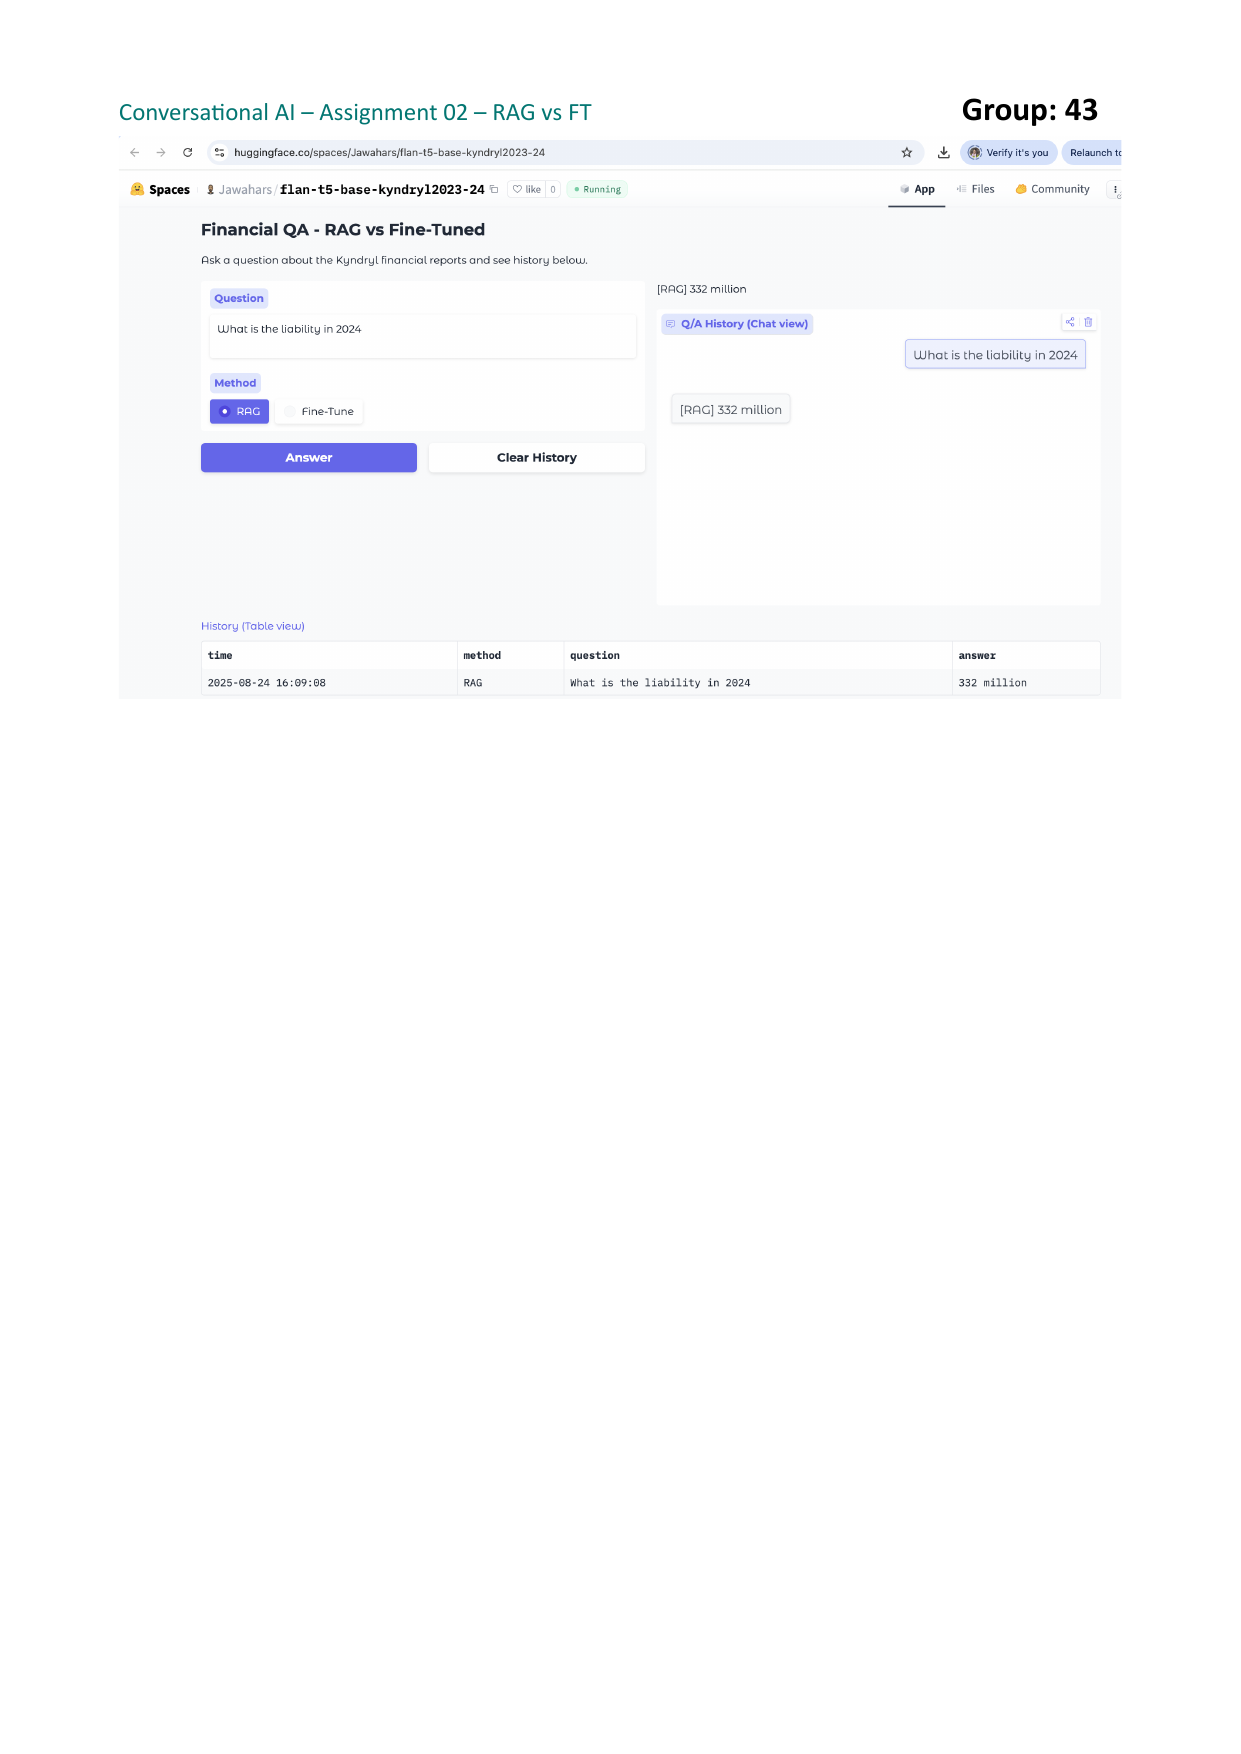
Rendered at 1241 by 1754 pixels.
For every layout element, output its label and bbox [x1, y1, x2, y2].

picture [118, 136, 1122, 699]
